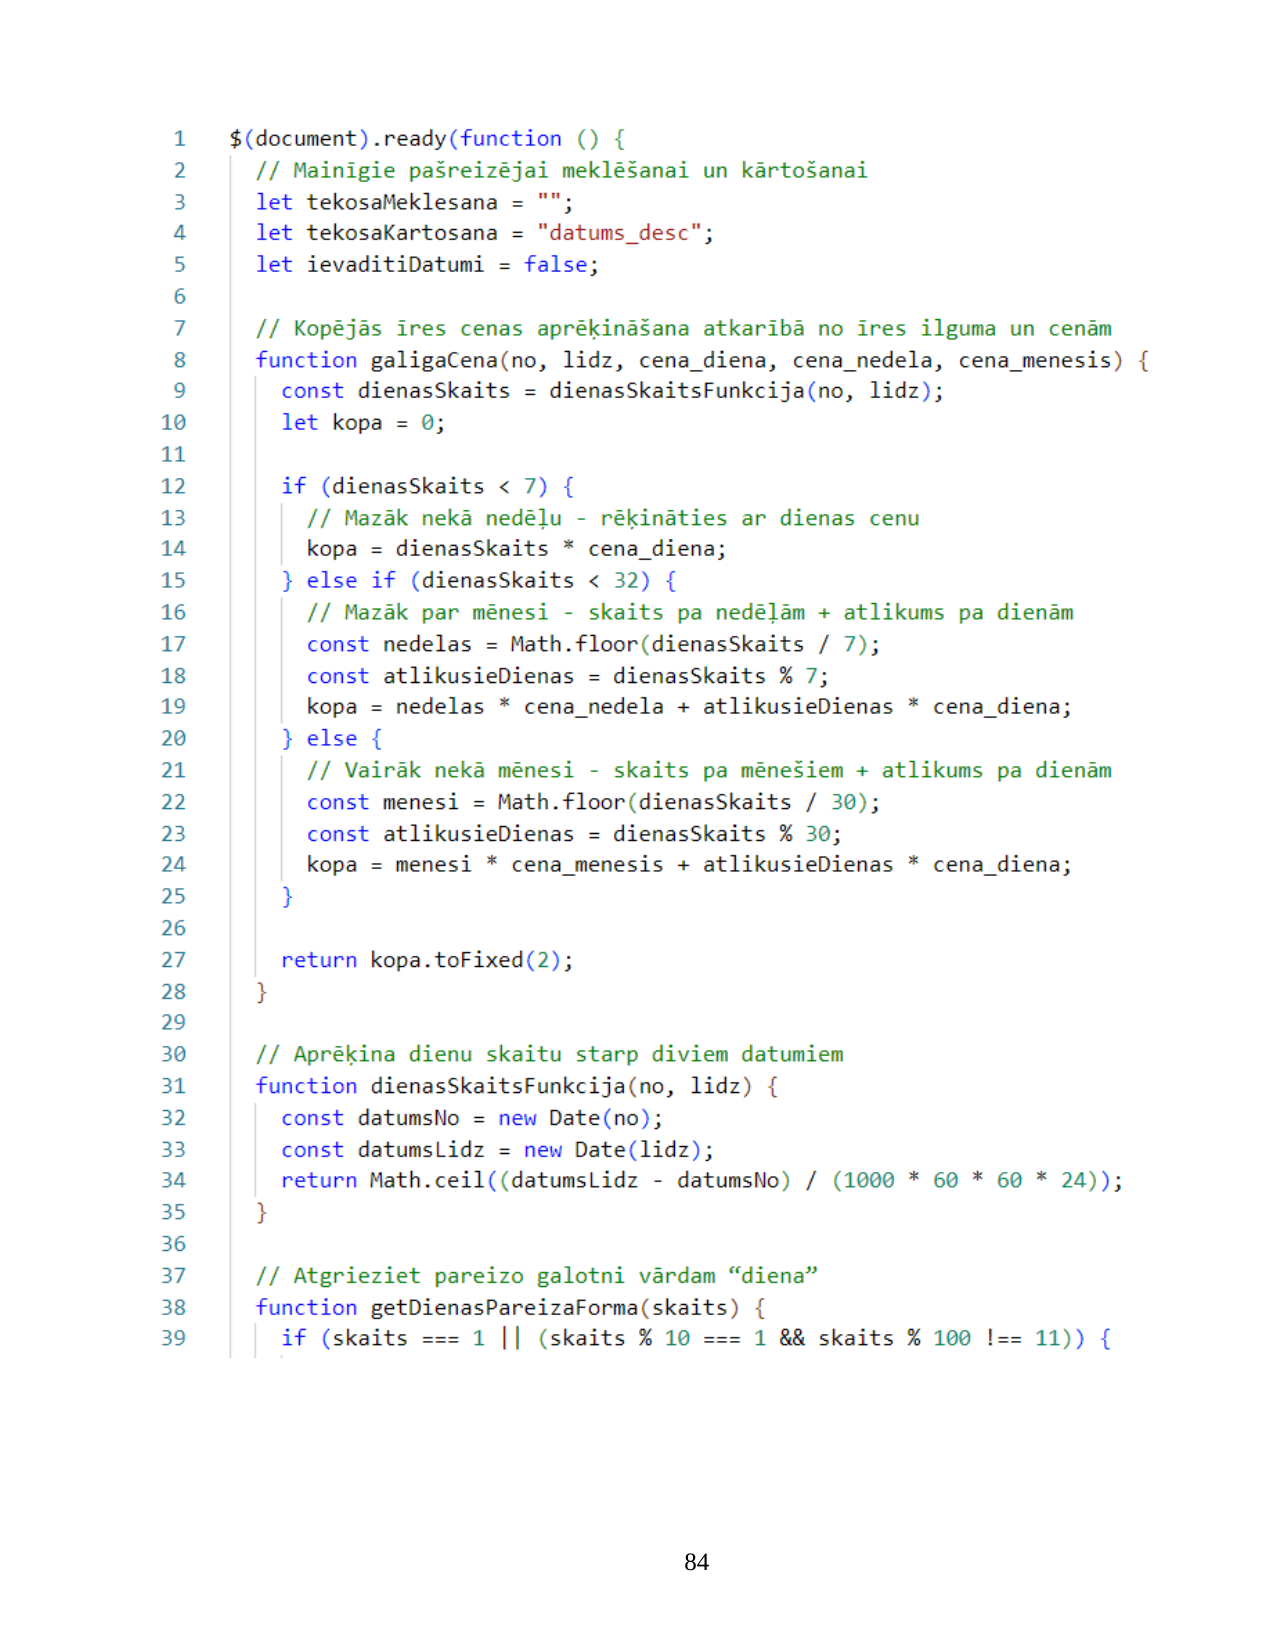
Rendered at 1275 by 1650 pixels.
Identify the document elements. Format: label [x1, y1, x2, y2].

picture [155, 121, 1157, 1358]
